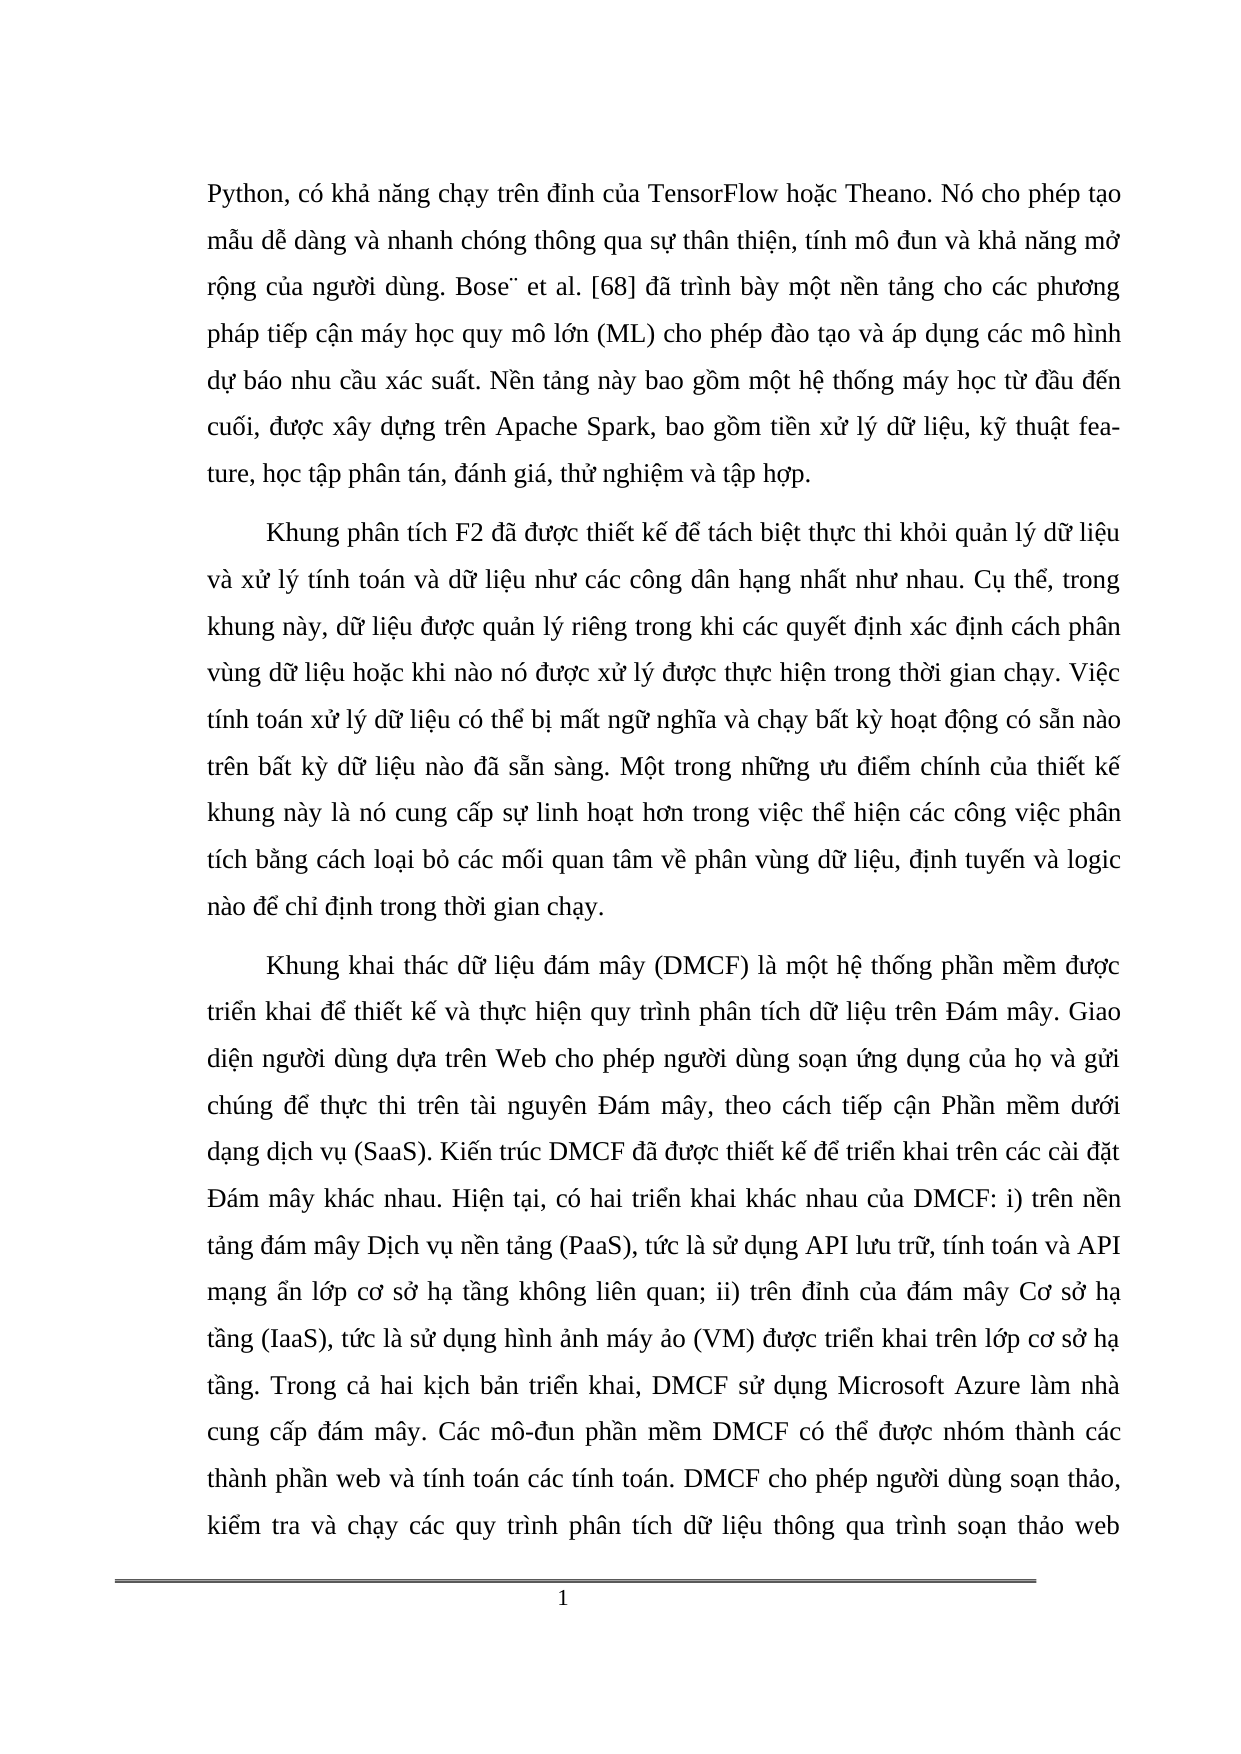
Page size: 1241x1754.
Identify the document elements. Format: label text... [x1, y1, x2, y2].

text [207, 177, 1122, 488]
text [207, 949, 1122, 1540]
text Khung phân tích F2 đã được thiết kế để tách biệt thực thi khỏi quản lý dữ liệu và xử lý tính toán và dữ liệu như các công dân hạng nhất như nhau. Cụ thể, trong khung này, dữ liệu được quản lý riêng trong khi các quyết định xác định cách phân vùng dữ liệu hoặc khi nào nó được xử lý được thực hiện trong thời gian chạy. Việc tính toán xử lý dữ liệu có thể bị mất ngữ nghĩa và chạy bất kỳ hoạt động có sẵn nào trên bất kỳ dữ liệu nào đã sẵn sàng. Một trong những ưu điểm chính của thiết kế khung này là nó cung cấp sự linh hoạt hơn trong việc thể hiện các công việc phân tích bằng cách loại bỏ các mối quan tâm về phân vùng dữ liệu, định tuyến và logic nào để chỉ định trong thời gian chạy. [207, 516, 1122, 921]
